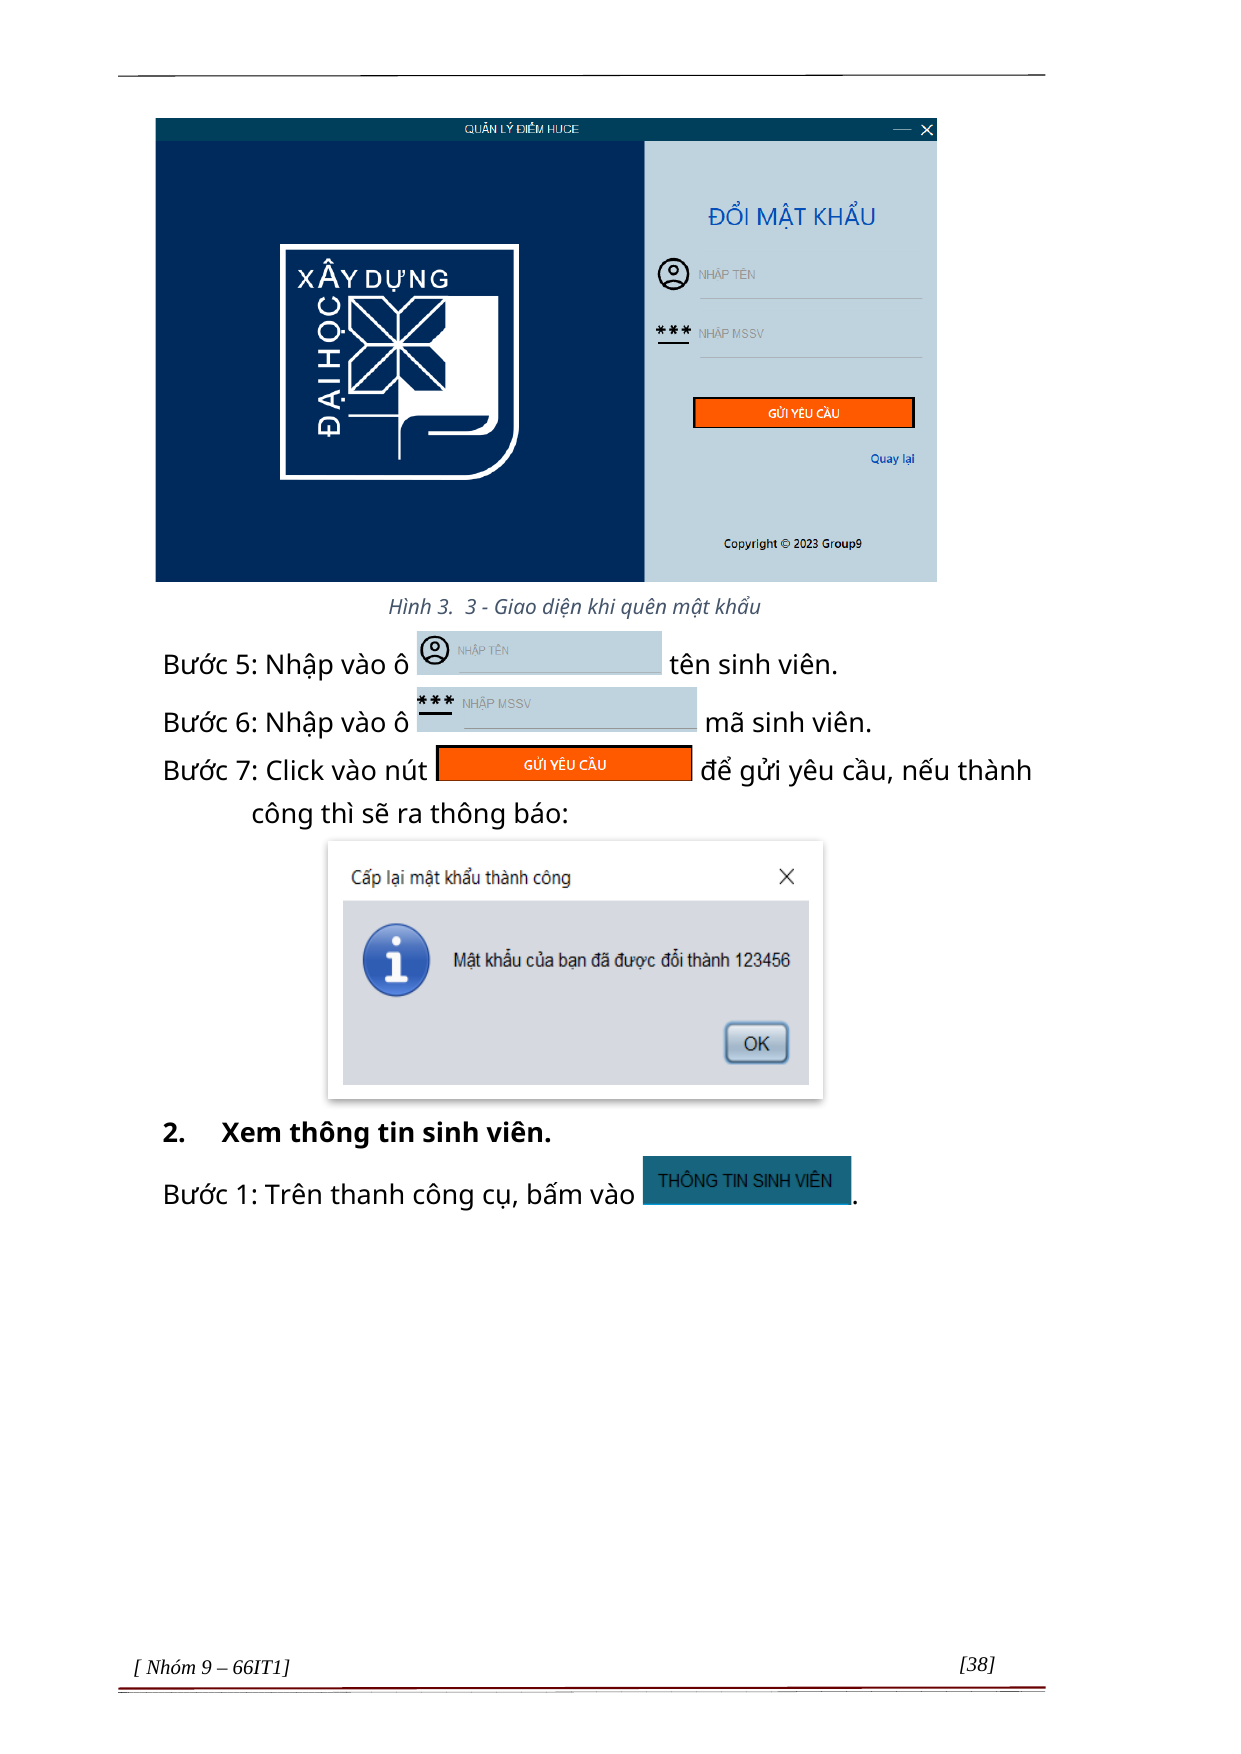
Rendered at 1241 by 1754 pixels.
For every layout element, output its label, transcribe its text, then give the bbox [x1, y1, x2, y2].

list Bước 1: Trên thanh công cụ, bấm vào . [162, 1156, 1033, 1212]
picture [416, 631, 662, 675]
list Bước 5: Nhập vào ô tên sinh viên. [162, 631, 1033, 682]
picture [155, 142, 937, 582]
list Xem thông tin sinh viên. [162, 1113, 1033, 1150]
picture [642, 1156, 852, 1205]
list Bước 7: Click vào nút để gửi yêu cầu, nếu thành công thì sẽ ra thông báo: [162, 746, 1033, 831]
picture [435, 745, 693, 781]
picture [343, 855, 809, 1085]
picture [416, 687, 698, 732]
